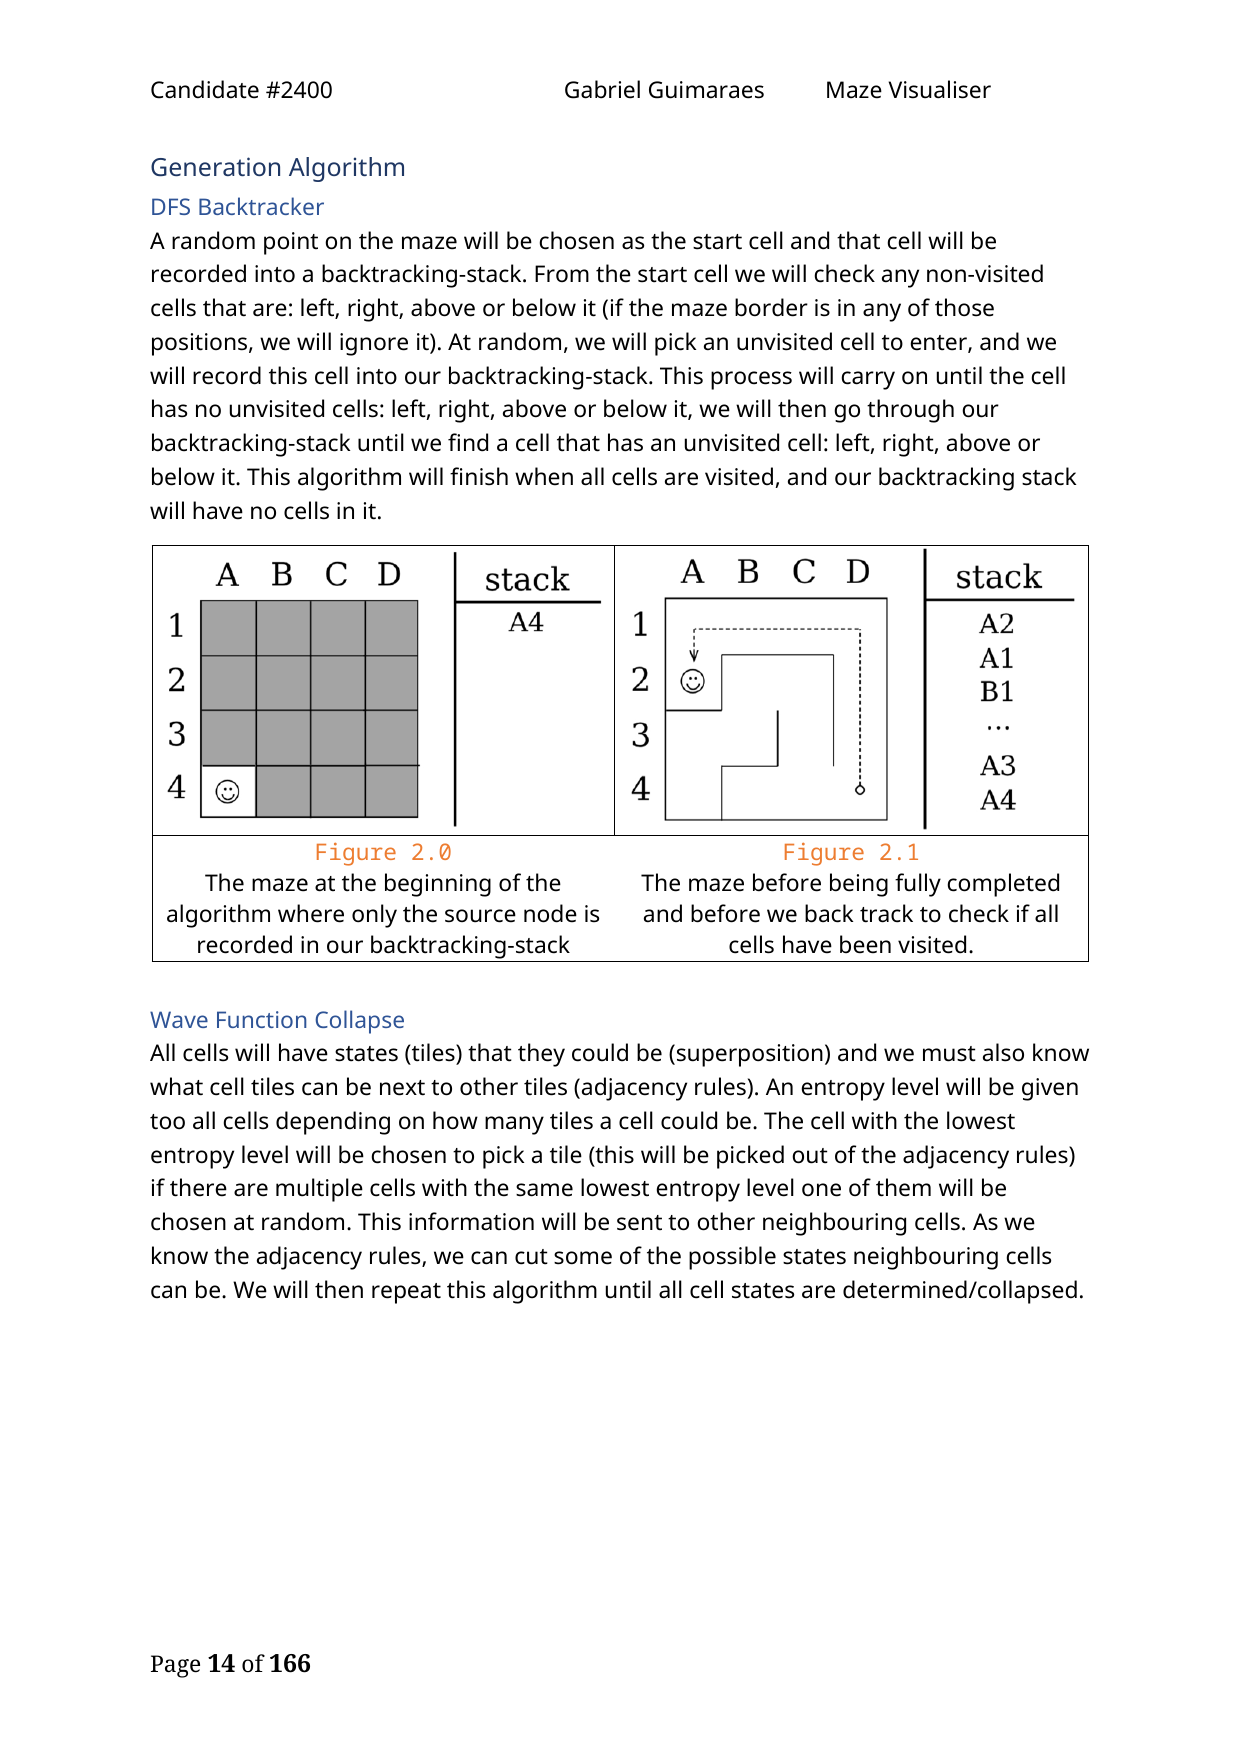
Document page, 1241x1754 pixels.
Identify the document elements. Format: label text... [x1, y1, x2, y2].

text All cells will have states (tiles) that they could be (superposition) and we must also know what cell tiles can be next to other tiles (adjacency rules). An entropy level will be given too all cells depending on how many tiles a cell could be. The cell with the lowest entropy level will be chosen to pick a tile (this will be picked out of the adjacency rules) if there are multiple cells with the same lowest entropy level one of them will be chosen at random. This information will be sent to other neighbouring cells. As we know the adjacency rules, we can cut some of the possible states neighbouring cells can be. We will then repeat this algorithm until all cell states are determined/collapsed. [150, 1037, 1090, 1305]
subtitle DFS Backtracker [150, 191, 1090, 222]
subtitle Wave Function Collapse [150, 1004, 1090, 1035]
table_header [603, 546, 614, 834]
table_header [1077, 546, 1088, 834]
table_header [615, 546, 625, 834]
table_cell Figure 2.0 [153, 836, 614, 867]
table_cell The maze before being fully completed and before we back track to check if all cells have been visited. [614, 867, 1088, 961]
table_header [153, 546, 163, 834]
text A random point on the maze will be chosen as the start cell and that cell will be recorded into a backtracking-stack. From the start cell we will check any non-visited cells that are: left, right, above or below it (if the maze border is in any of those positions, we will ignore it). At random, we will pick an unvisited cell to enter, and we will record this cell into our backtracking-stack. This process will carry on until the cell has no unvisited cells: left, right, above or below it, we will then go through our backtracking-stack until we find a cell that has an unvisited cell: left, right, above or below it. This algorithm will finish when all cells are visited, and our backtracking stack will have no cells in it. [150, 225, 1090, 526]
picture [625, 546, 1077, 835]
picture [163, 546, 603, 834]
table_cell Figure 2.1 [614, 836, 1088, 867]
subtitle Generation Algorithm [150, 150, 1090, 184]
table_cell The maze at the beginning of the algorithm where only the source node is recorded in our backtracking-stack [153, 867, 614, 961]
